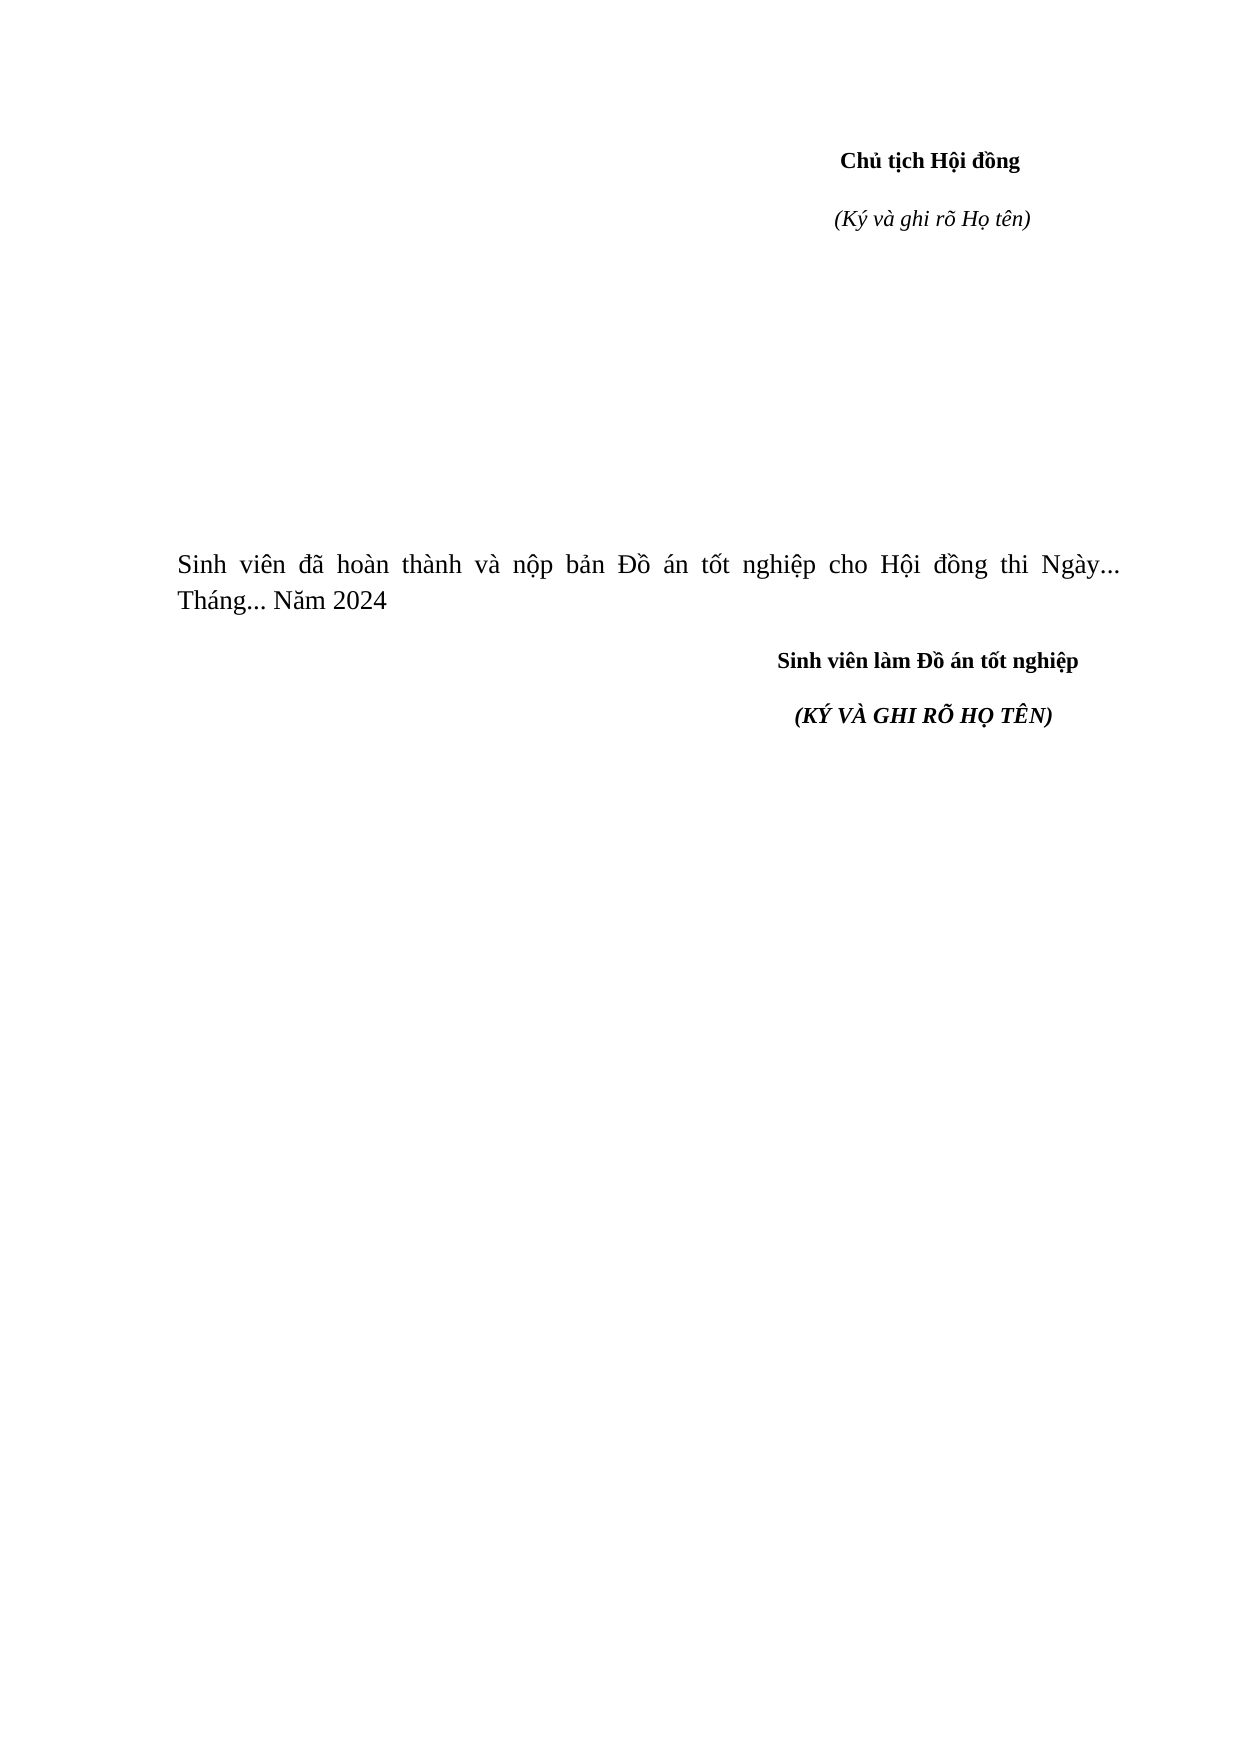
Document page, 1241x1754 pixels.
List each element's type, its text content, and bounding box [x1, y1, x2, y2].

text (KÝ VÀ GHI RÕ HỌ TÊN) [777, 702, 1122, 729]
text Sinh viên làm Đồ án tốt nghiệp [777, 647, 1122, 673]
text Chủ tịch Hội đồng [777, 148, 1122, 174]
text (Ký và ghi rõ Họ tên) [627, 205, 1122, 231]
text Sinh viên đã hoàn thành và nộp bản Đồ án tốt nghiệp cho Hội đồng thi Ngày... Tháng... Năm 2024 [177, 549, 1122, 616]
